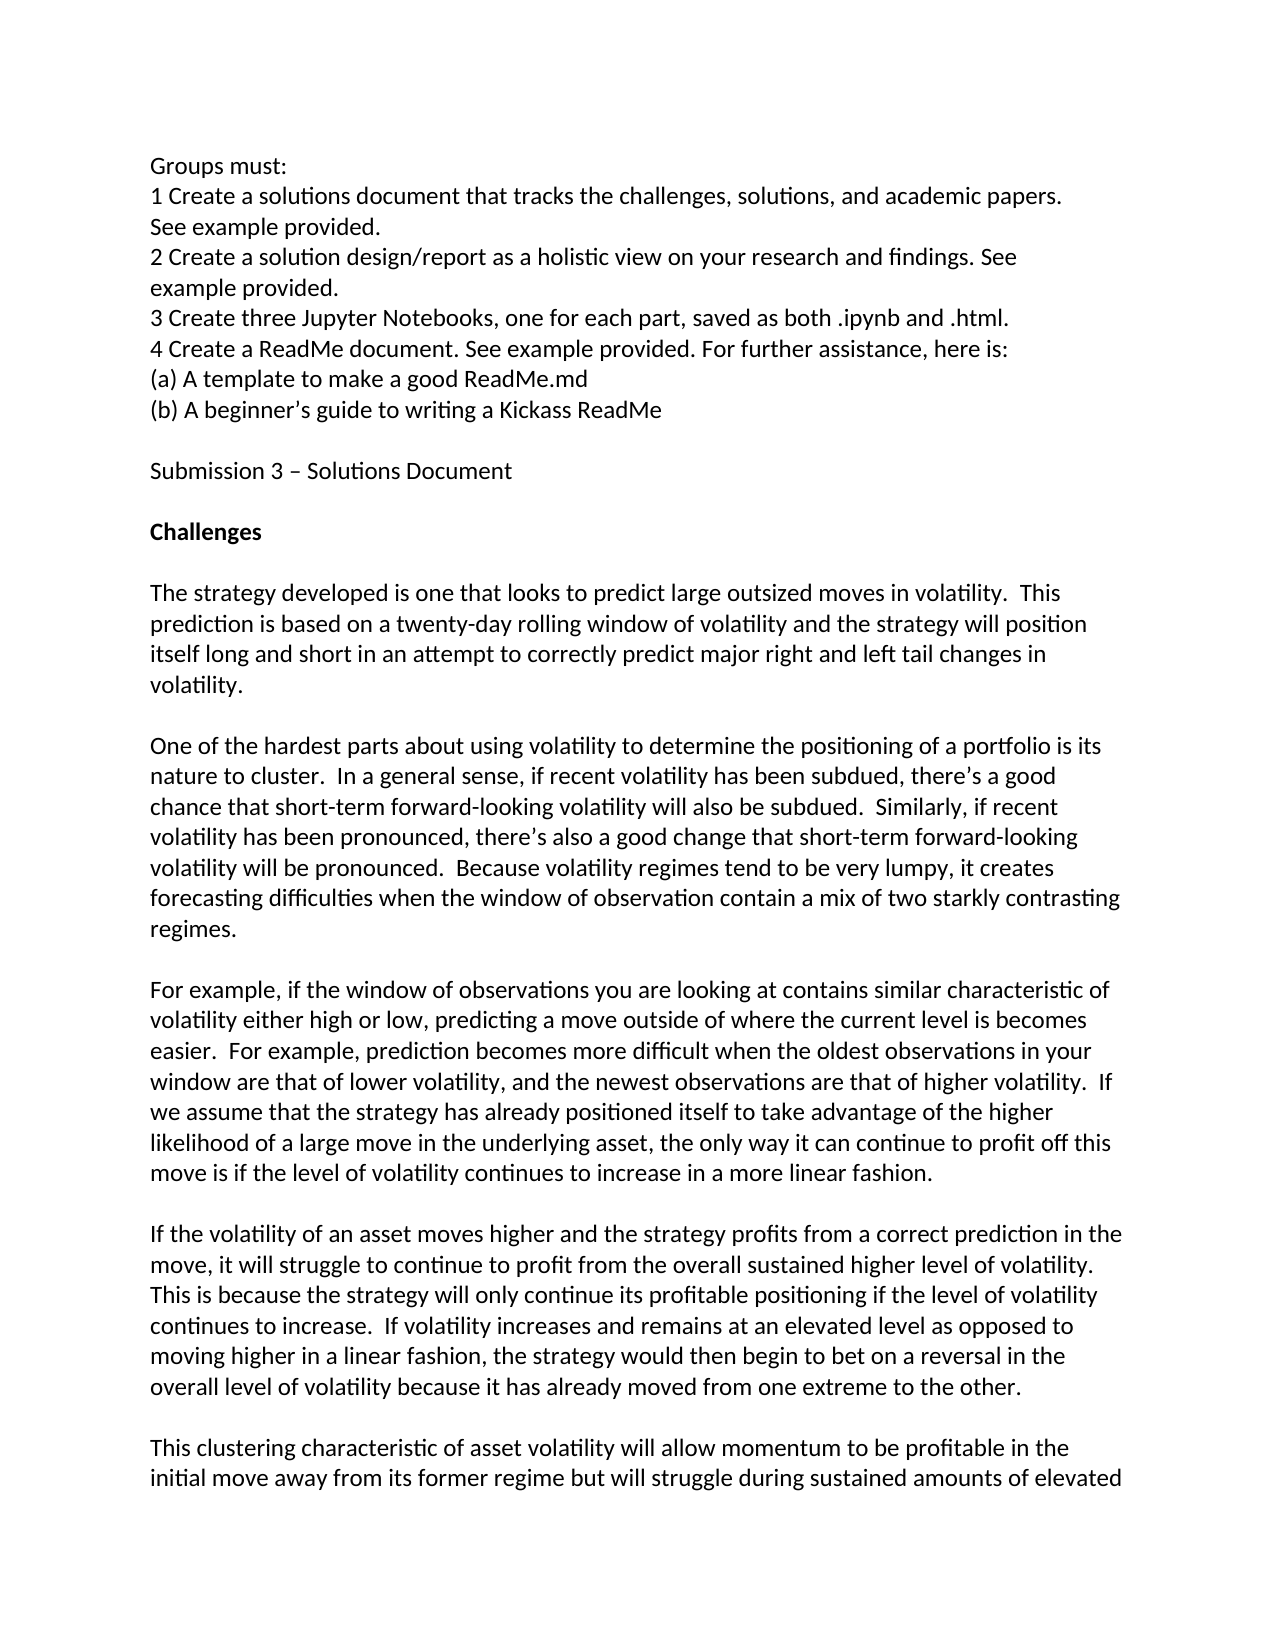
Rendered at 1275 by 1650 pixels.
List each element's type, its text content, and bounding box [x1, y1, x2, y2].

text 4 Create a ReadMe document. See example provided. For further assistance, here is: [150, 333, 1125, 364]
text 1 Create a solutions document that tracks the challenges, solutions, and academic papers. [150, 181, 1125, 211]
text 2 Create a solution design/report as a holistic view on your research and findings. See [150, 242, 1125, 272]
text If the volatility of an asset moves higher and the strategy profits from a correct prediction in the move, it will struggle to continue to profit from the overall sustained higher level of volatility. This is because the strategy will only continue its profitable positioning if the level of volatility continues to increase. If volatility increases and remains at an elevated level as opposed to moving higher in a linear fashion, the strategy would then begin to bet on a reversal in the overall level of volatility because it has already moved from one extreme to the other. [150, 1218, 1125, 1401]
text Challenges [150, 516, 1125, 547]
text 3 Create three Jupyter Notebooks, one for each part, saved as both .ipynb and .html. [150, 303, 1125, 333]
text (a) A template to make a good ReadMe.md [150, 364, 1125, 394]
text Groups must: [150, 150, 1125, 181]
text One of the hardest parts about using volatility to determine the positioning of a portfolio is its nature to cluster. In a general sense, if recent volatility has been subdued, there’s a good chance that short-term forward-looking volatility will also be subdued. Similarly, if recent volatility has been pronounced, there’s also a good change that short-term forward-looking volatility will be pronounced. Because volatility regimes tend to be very lumpy, it creates forecasting difficulties when the window of observation contain a mix of two starkly contrasting regimes. [150, 730, 1125, 943]
text For example, if the window of observations you are looking at contains similar characteristic of volatility either high or low, predicting a move outside of where the current level is becomes easier. For example, prediction becomes more difficult when the oldest observations in your window are that of lower volatility, and the newest observations are that of higher volatility. If we assume that the strategy has already positioned itself to take advantage of the higher likelihood of a large move in the underlying asset, the only way it can continue to profit off this move is if the level of volatility continues to increase in a more linear fashion. [150, 974, 1125, 1188]
text The strategy developed is one that looks to predict large outsized moves in volatility. This prediction is based on a twenty-day rolling window of volatility and the strategy will position itself long and short in an attempt to correctly predict major right and left tail changes in volatility. [150, 577, 1125, 699]
text Submission 3 – Solutions Document [150, 455, 1125, 486]
text See example provided. [150, 211, 1125, 242]
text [150, 1432, 1125, 1493]
text (b) A beginner’s guide to writing a Kickass ReadMe [150, 394, 1125, 425]
text example provided. [150, 272, 1125, 303]
